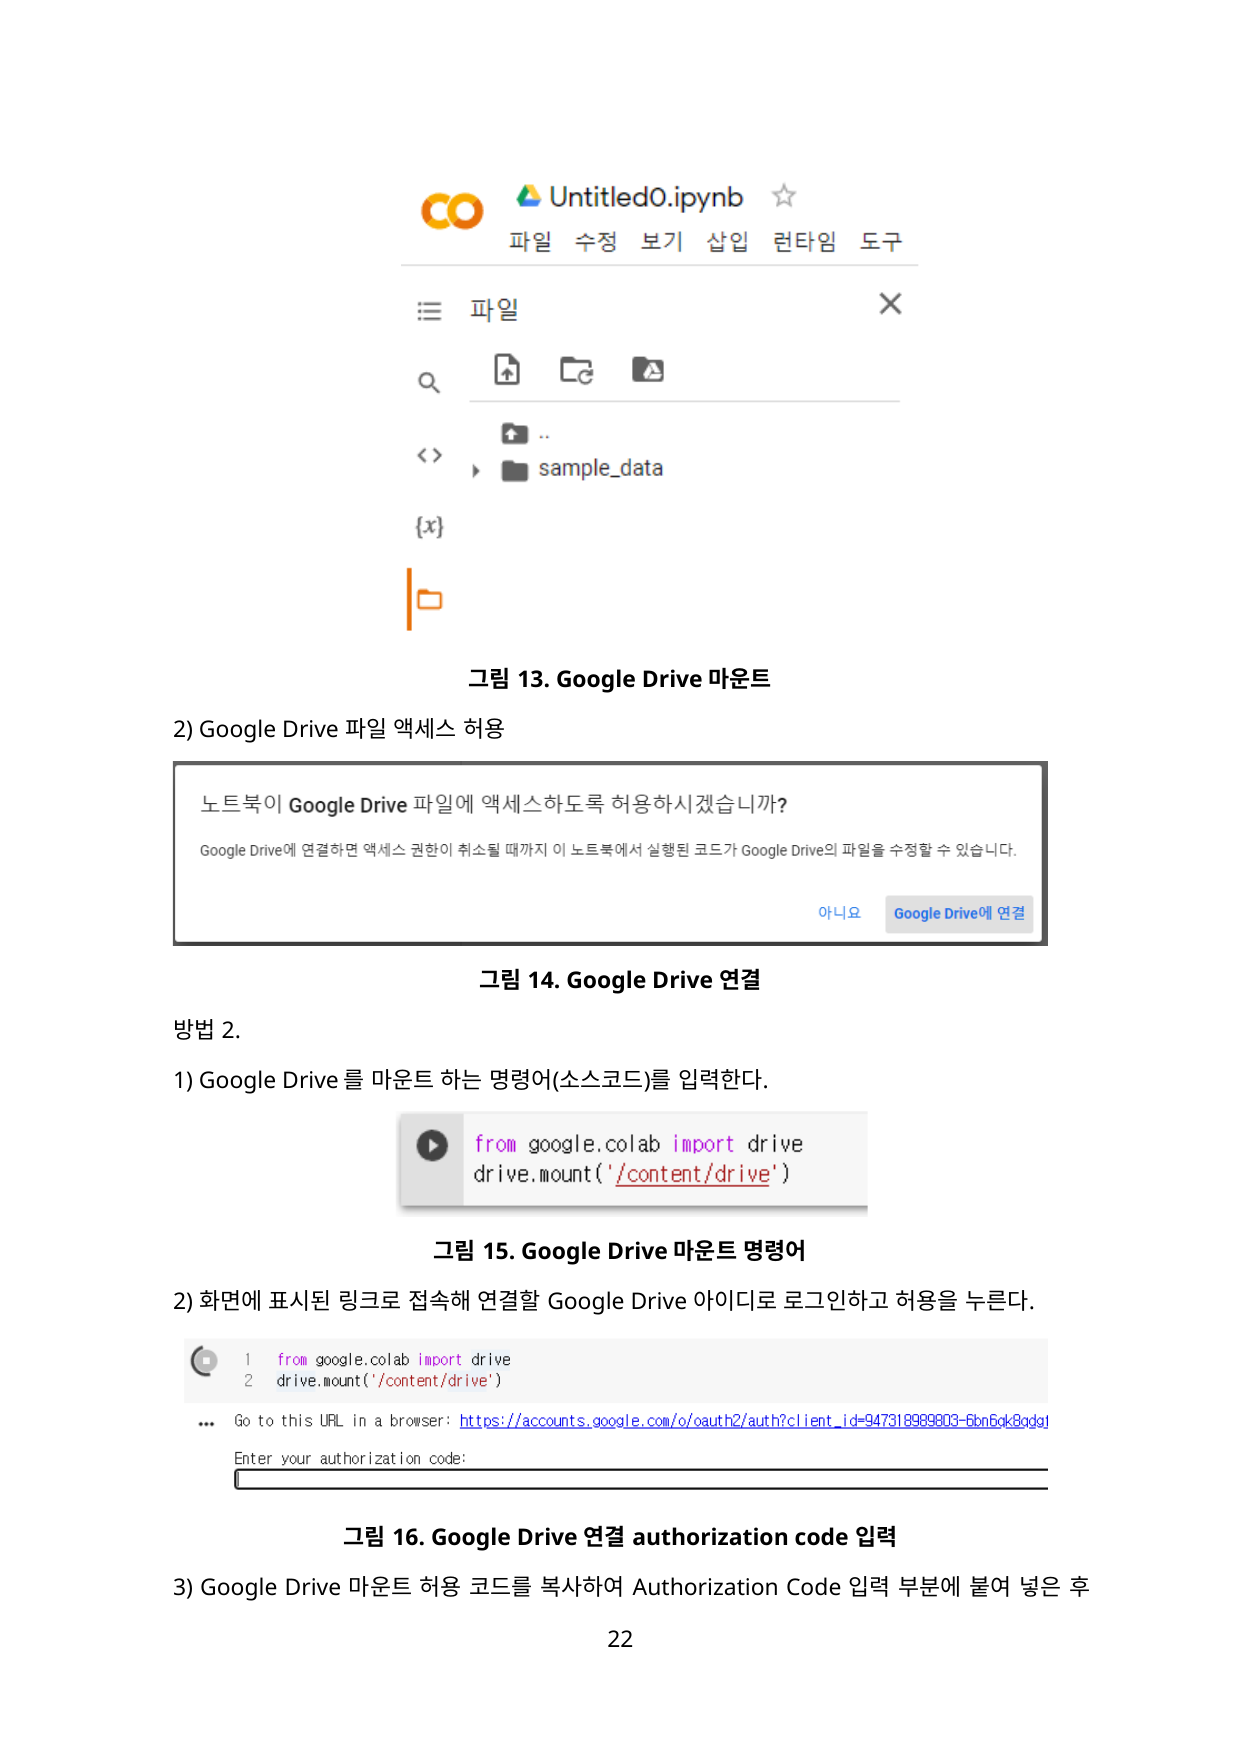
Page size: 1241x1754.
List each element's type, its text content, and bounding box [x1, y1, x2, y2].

picture [172, 761, 1048, 946]
text 1) Google Drive를 마운트 하는 명령어(소스코드)를 입력한다. [150, 1062, 1090, 1095]
text 2) 화면에 표시된 링크로 접속해 연결할 Google Drive 아이디로 로그인하고 허용을 누른다. [150, 1283, 1090, 1317]
text 2) Google Drive 파일 액세스 허용 [150, 711, 1090, 744]
picture [395, 1111, 868, 1217]
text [150, 1569, 1090, 1602]
text 방법 2. [150, 1012, 1090, 1045]
text 그림 16. Google Drive 연결 authorization code 입력 [150, 1519, 1090, 1552]
text 그림 14. Google Drive 연결 [150, 962, 1090, 995]
picture [401, 177, 919, 645]
text 그림 13. Google Drive 마운트 [150, 661, 1090, 694]
text 그림 15. Google Drive 마운트 명령어 [150, 1233, 1090, 1267]
picture [172, 1333, 1048, 1502]
